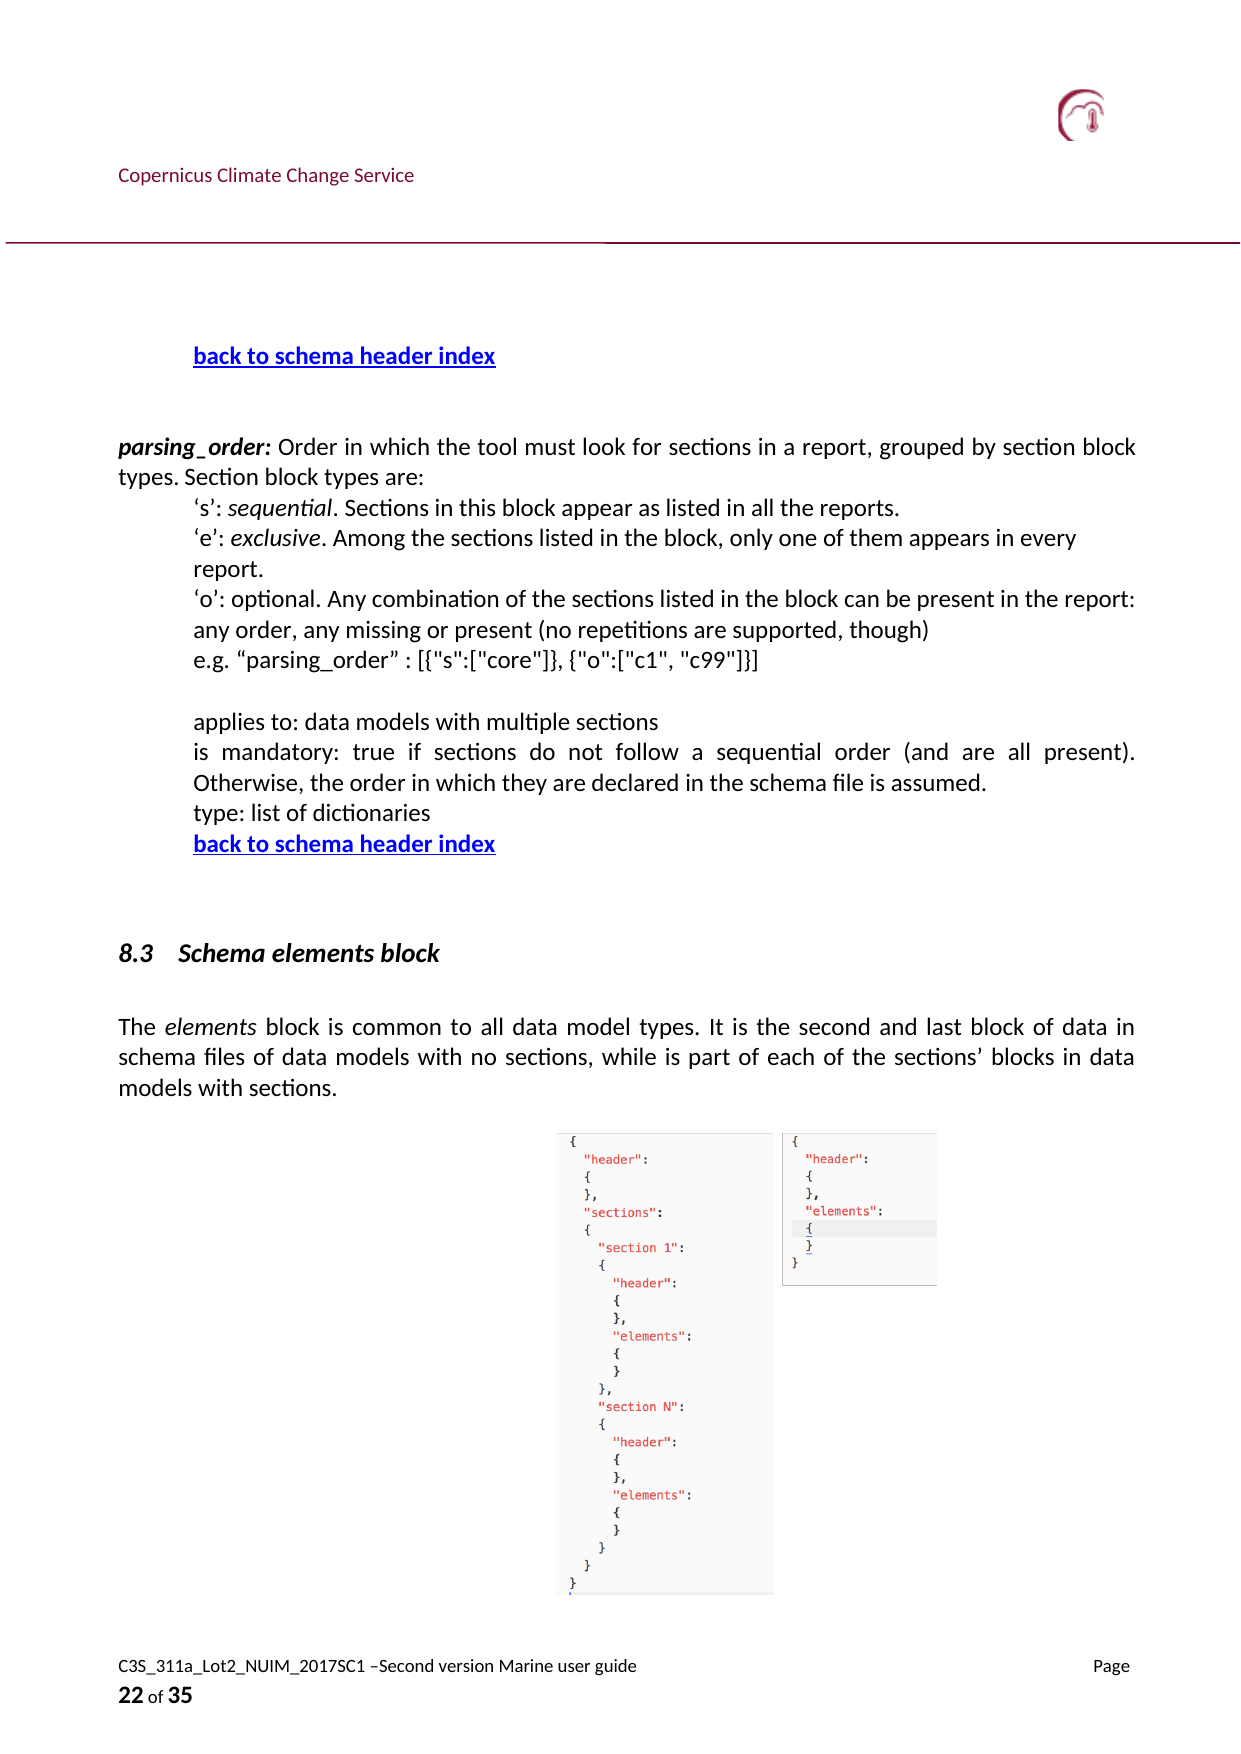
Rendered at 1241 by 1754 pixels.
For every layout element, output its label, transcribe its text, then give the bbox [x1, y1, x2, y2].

text is mandatory: true if sections do not follow a sequential order (and are all present). Otherwise, the order in which they are declared in the schema file is assumed. [193, 736, 1138, 797]
text back to schema header index [193, 828, 1138, 858]
text parsing_order: Order in which the tool must look for sections in a report, grouped by section block types. Section block types are: [118, 431, 1138, 492]
text type: list of dictionaries [193, 797, 1138, 828]
text ‘s’: sequential. Sections in this block appear as listed in all the reports. [193, 492, 1138, 523]
text ‘e’: exclusive. Among the sections listed in the block, only one of them appears in every report. [193, 523, 1138, 584]
text The elements block is common to all data model types. It is the second and last block of data in schema files of data models with no sections, while is part of each of the sections’ blocks in data models with sections. [118, 1011, 1138, 1102]
text applies to: data models with multiple sections [193, 706, 1138, 736]
text back to schema header index [193, 340, 1138, 371]
picture [556, 1133, 937, 1595]
text e.g. “parsing_order” : [{"s":["core"]}, {"o":["c1", "c99"]}] [193, 645, 1138, 675]
text ‘o’: optional. Any combination of the sections listed in the block can be present in the report: any order, any missing or present (no repetitions are supported, though) [193, 584, 1138, 645]
subtitle Schema elements block [118, 937, 1138, 970]
